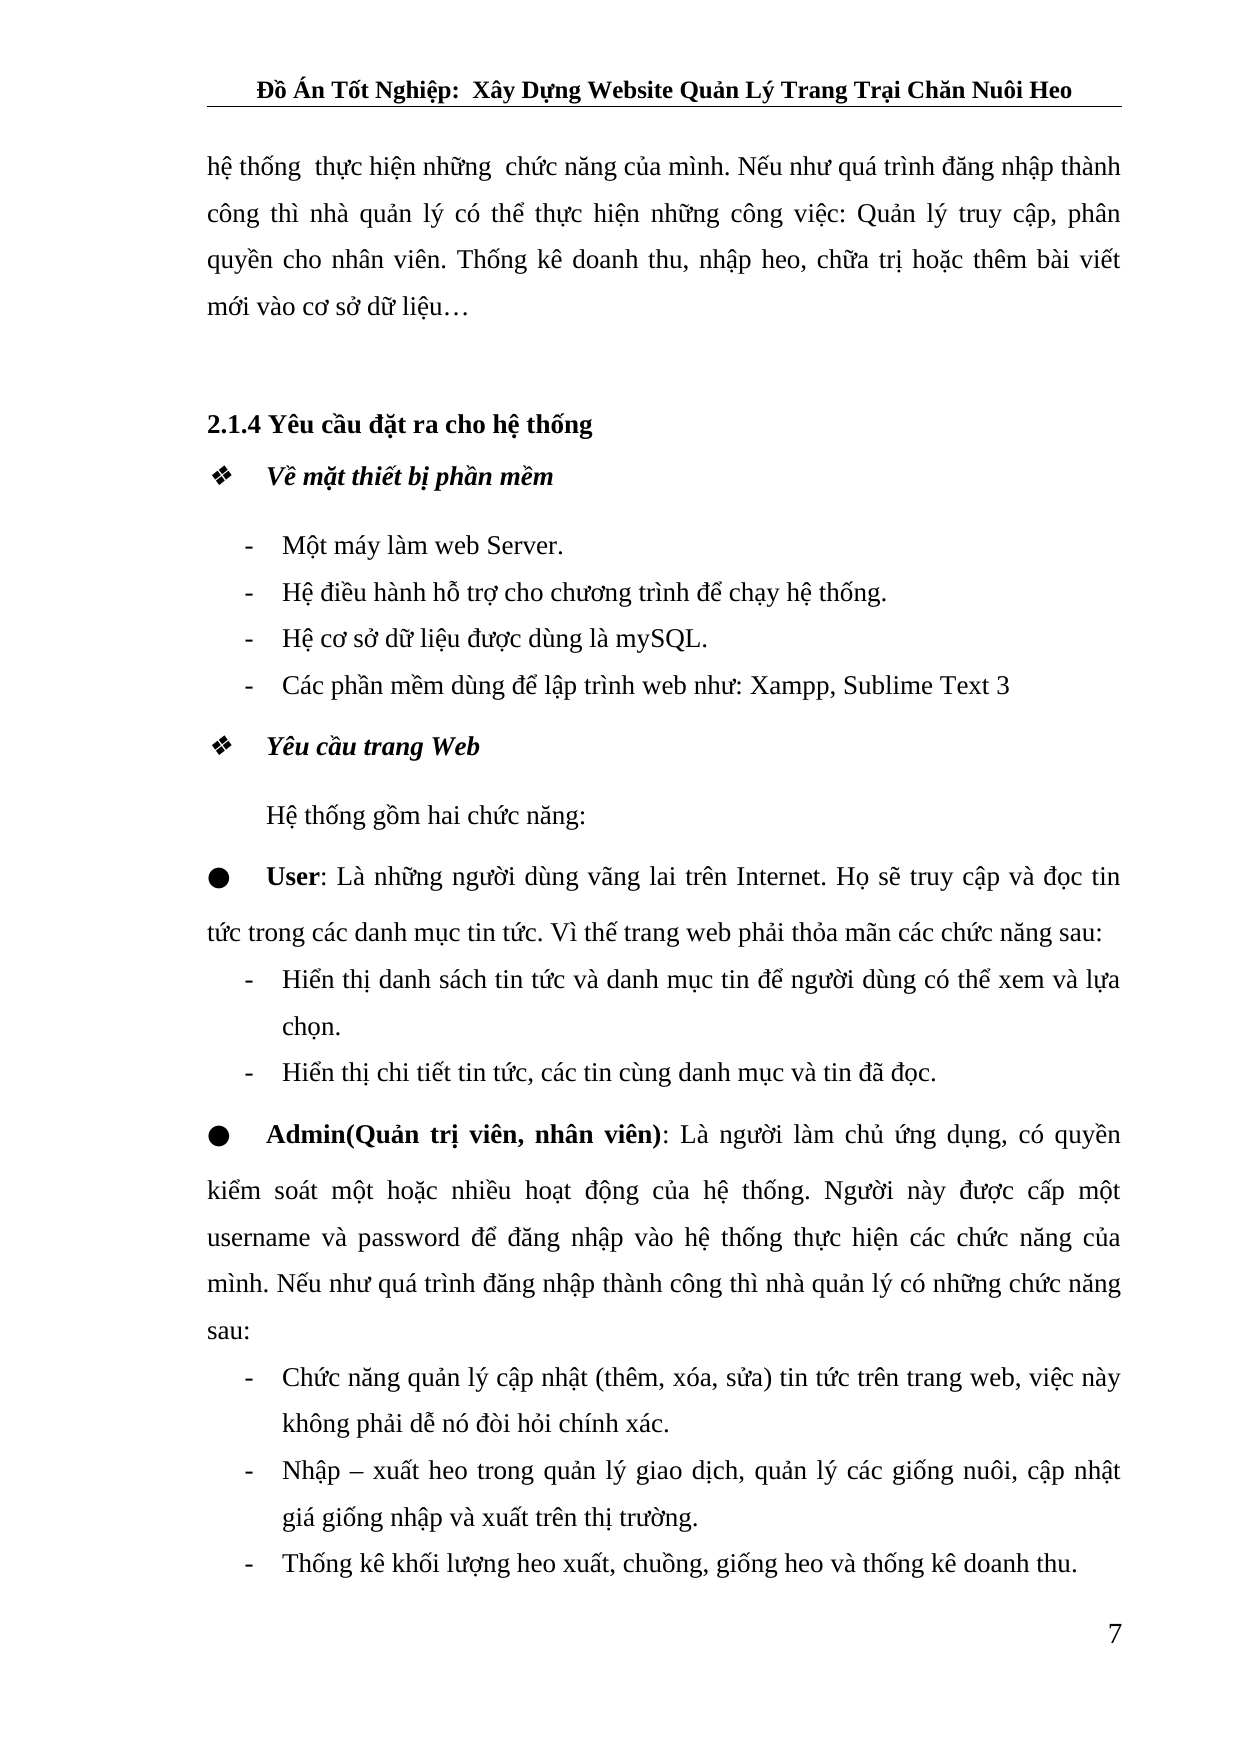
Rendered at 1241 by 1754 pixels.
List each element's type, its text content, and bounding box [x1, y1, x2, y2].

list Hiển thị chi tiết tin tức, các tin cùng danh mục và tin đã đọc. [244, 1057, 1122, 1088]
list Admin(Quản trị viên, nhân viên): Là người làm chủ ứng dụng, có quyền kiểm soát một hoặc nhiều hoạt động của hệ thống. Người này được cấp một username và password để đăng nhập vào hệ thống thực hiện các chức năng của mình. Nếu như quá trình đăng nhập thành công thì nhà quản lý có những chức năng sau: [207, 1103, 1122, 1345]
list Yêu cầu trang Web [207, 716, 1122, 771]
list User: Là những người dùng vãng lai trên Internet. Họ sẽ truy cập và đọc tin tức trong các danh mục tin tức. Vì thế trang web phải thỏa mãn các chức năng sau: [207, 846, 1122, 948]
list Hệ điều hành hỗ trợ cho chương trình để chạy hệ thống. [244, 576, 1122, 607]
list Thống kê khối lượng heo xuất, chuồng, giống heo và thống kê doanh thu. [244, 1548, 1122, 1579]
list Về mặt thiết bị phần mềm [207, 446, 1122, 501]
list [207, 150, 1122, 321]
text Hệ thống gồm hai chức năng: [207, 799, 1122, 830]
list Chức năng quản lý cập nhật (thêm, xóa, sửa) tin tức trên trang web, việc này không phải dễ nó đòi hỏi chính xác. [244, 1361, 1122, 1439]
subtitle 2.1.4 Yêu cầu đặt ra cho hệ thống [207, 408, 1122, 439]
list Hiển thị danh sách tin tức và danh mục tin để người dùng có thể xem và lựa chọn. [244, 963, 1122, 1041]
list Một máy làm web Server. [244, 529, 1122, 560]
list Hệ cơ sở dữ liệu được dùng là mySQL. [244, 622, 1122, 653]
list Nhập – xuất heo trong quản lý giao dịch, quản lý các giống nuôi, cập nhật giá giống nhập và xuất trên thị trường. [244, 1454, 1122, 1532]
list Các phần mềm dùng để lập trình web như: Xampp, Sublime Text 3 [244, 669, 1122, 700]
